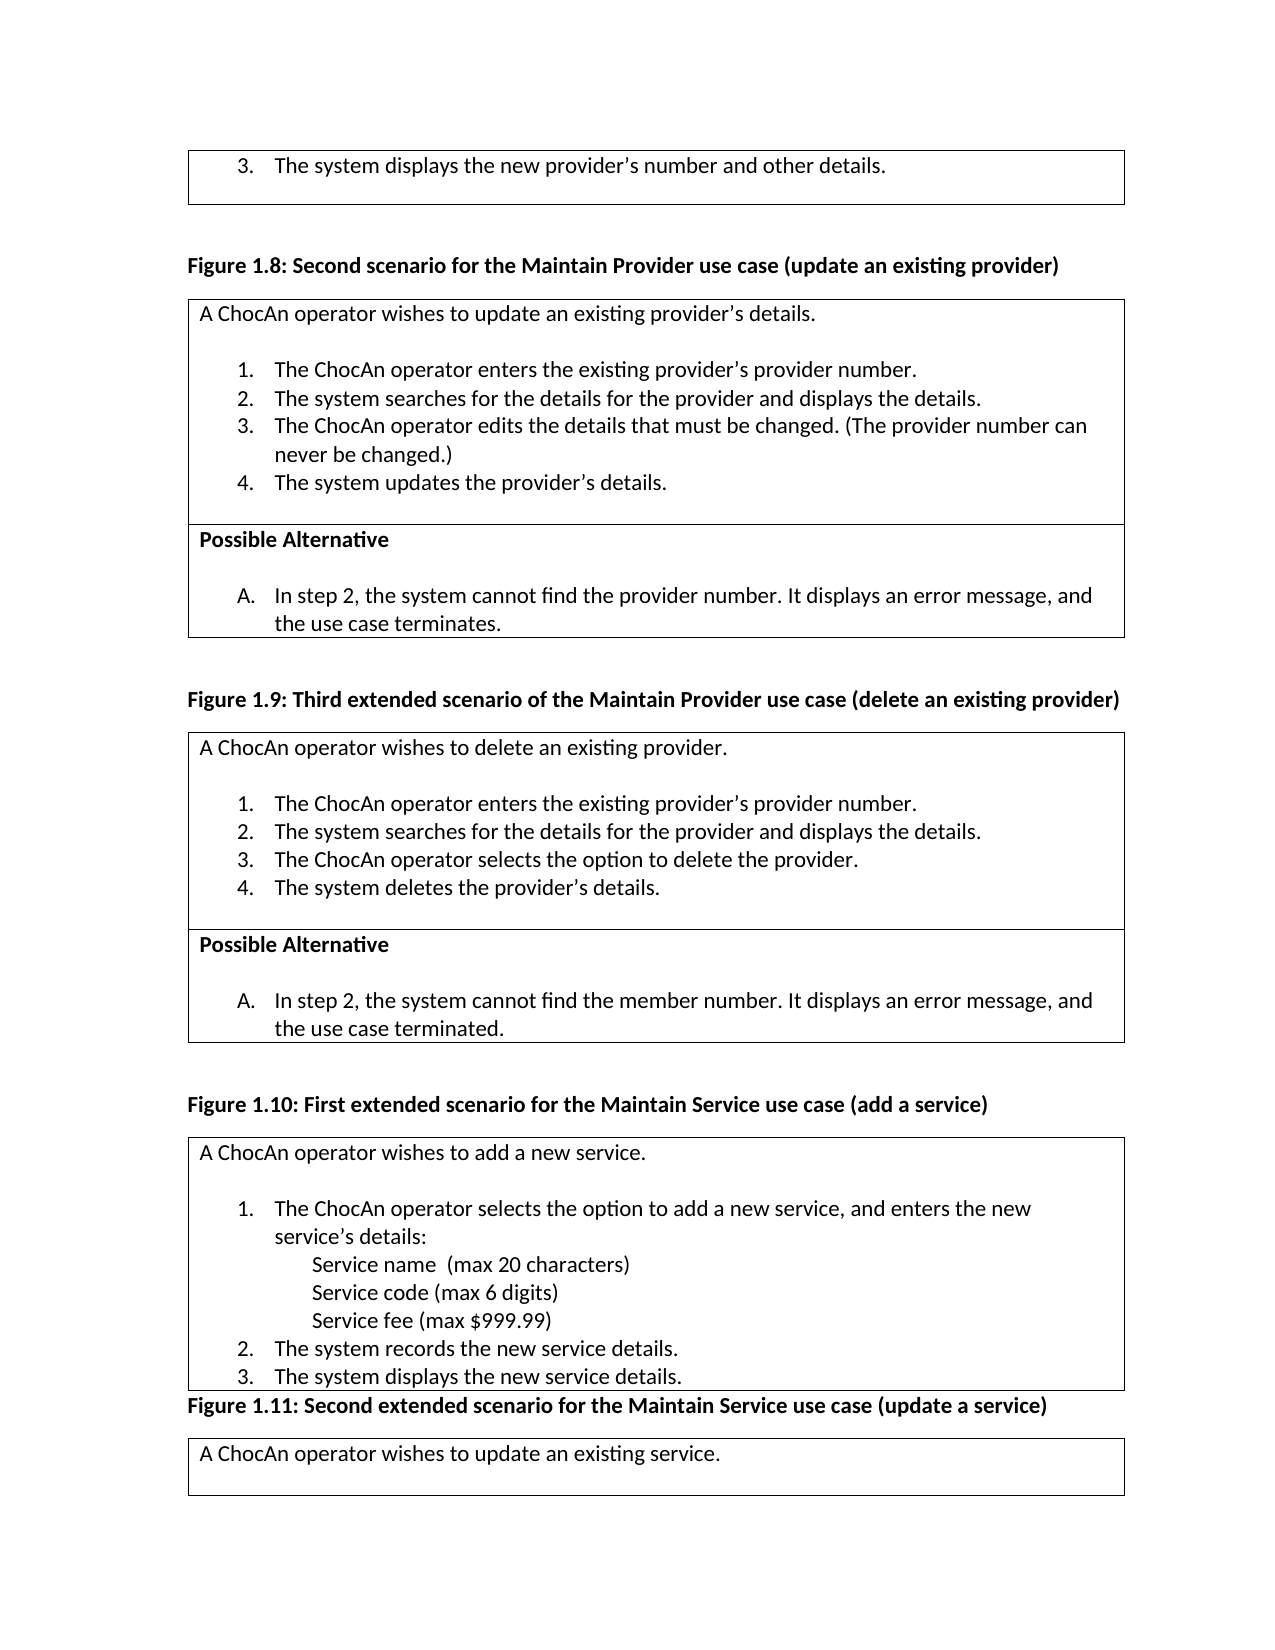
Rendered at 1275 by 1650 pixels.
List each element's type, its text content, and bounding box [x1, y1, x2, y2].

table_cell Possible Alternative In step 2, the system cannot find the member number. It displays an error message, and the use case terminated. [189, 930, 1124, 1042]
text Figure 1.8: Second scenario for the Maintain Provider use case (update an existing provider) [187, 252, 1125, 280]
text Figure 1.9: Third extended scenario of the Maintain Provider use case (delete an existing provider) [187, 685, 1125, 713]
table_header A ChocAn operator wishes to add a new service. The ChocAn operator selects the option to add a new service, and enters the new service’s details: Service name (max 20 characters) Service code (max 6 digits) Service fee (max $999.99) The system records the new service details. The system displays the new service details. [189, 1138, 1124, 1390]
table_cell Possible Alternative In step 2, the system cannot find the provider number. It displays an error message, and the use case terminates. [189, 525, 1124, 637]
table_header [189, 1439, 1124, 1495]
text Figure 1.11: Second extended scenario for the Maintain Service use case (update a service) [187, 1391, 1125, 1419]
table_header A ChocAn operator wishes to update an existing provider’s details. The ChocAn operator enters the existing provider’s provider number. The system searches for the details for the provider and displays the details. The ChocAn operator edits the details that must be changed. (The provider number can never be changed.) The system updates the provider’s details. [189, 300, 1124, 524]
text Figure 1.10: First extended scenario for the Maintain Service use case (add a service) [187, 1090, 1125, 1118]
table_header A ChocAn operator wishes to delete an existing provider. The ChocAn operator enters the existing provider’s provider number. The system searches for the details for the provider and displays the details. The ChocAn operator selects the option to delete the provider. The system deletes the provider’s details. [189, 733, 1124, 929]
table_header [189, 151, 1124, 204]
